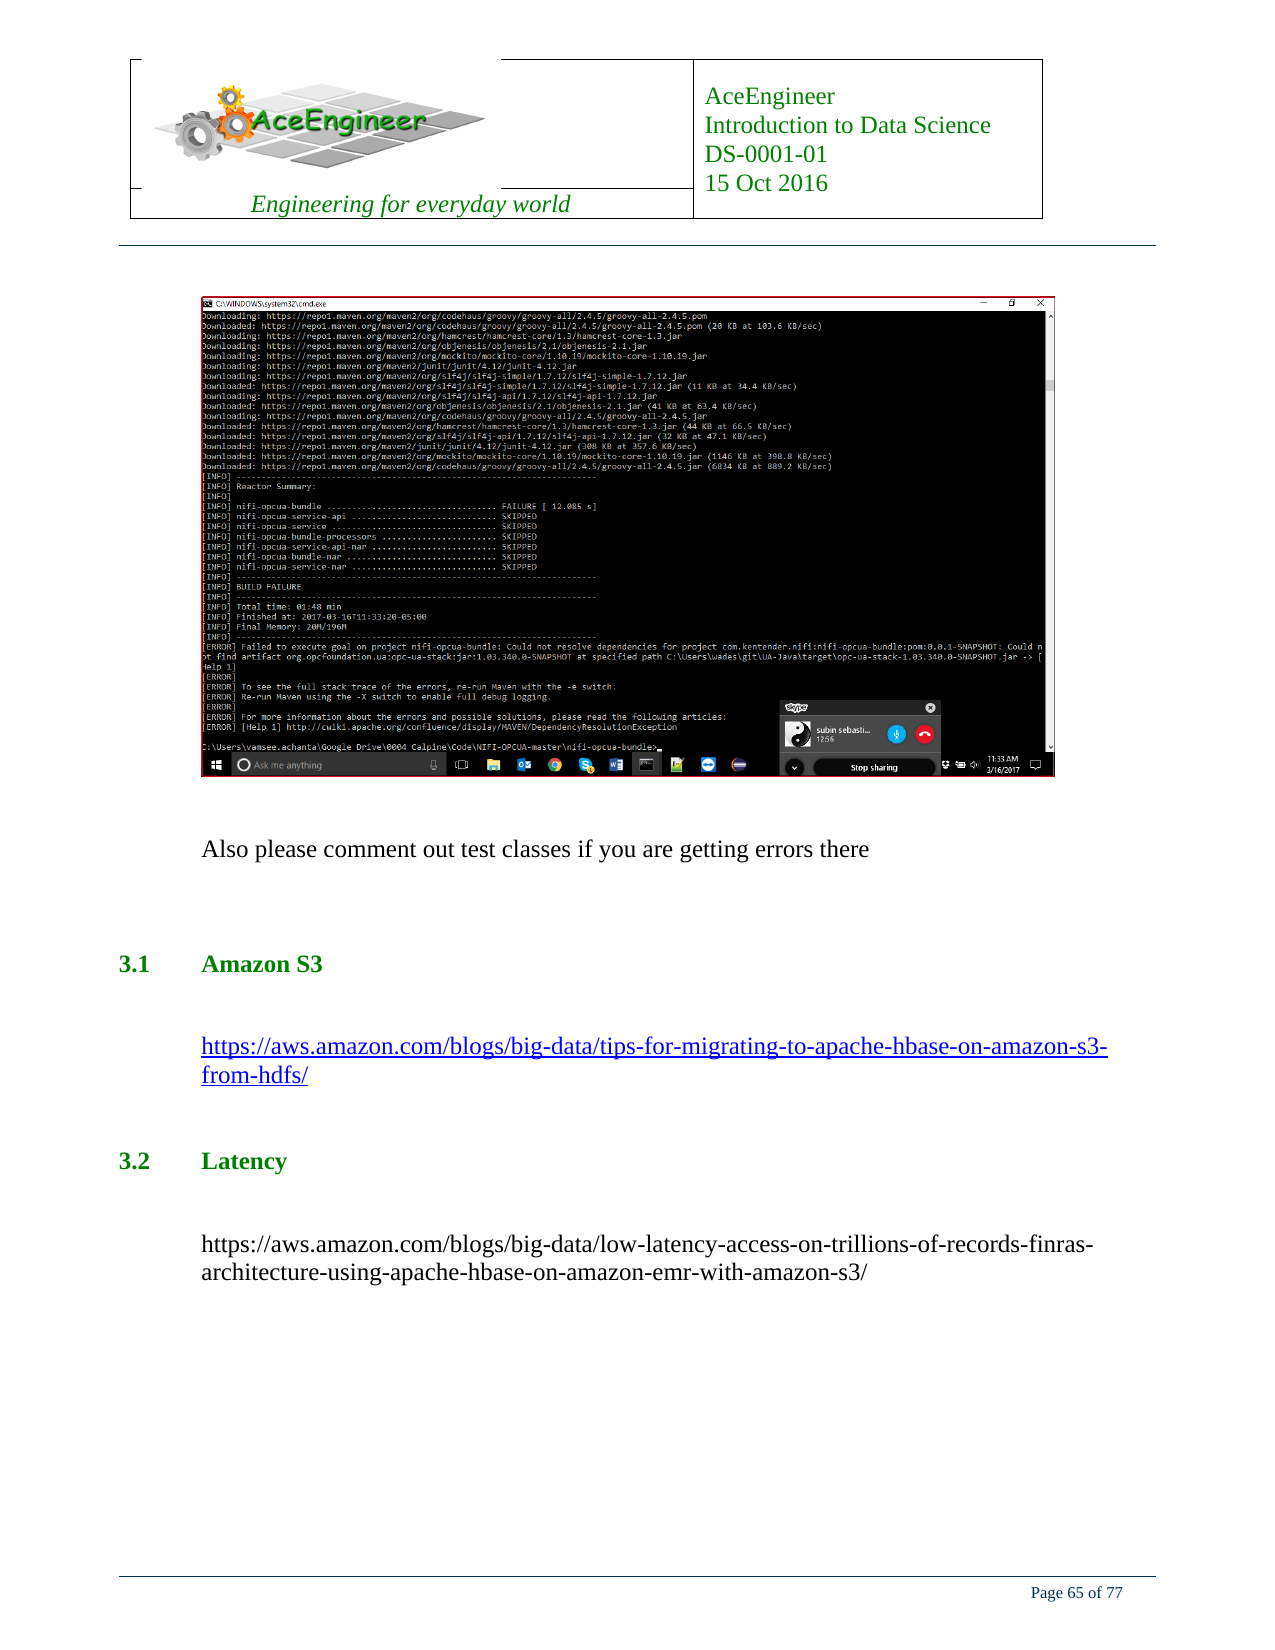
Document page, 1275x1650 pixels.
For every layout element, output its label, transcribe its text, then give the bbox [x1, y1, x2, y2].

text https://aws.amazon.com/blogs/big-data/tips-for-migrating-to-apache-hbase-on-amazon-s3-from-hdfs/ [201, 1031, 1156, 1089]
text Also please comment out test classes if you are getting errors there [201, 834, 1156, 862]
picture [141, 59, 501, 189]
picture [201, 296, 1055, 777]
subtitle Latency [118, 1146, 1156, 1175]
text https://aws.amazon.com/blogs/big-data/low-latency-access-on-trillions-of-records-finras-architecture-using-apache-hbase-on-amazon-emr-with-amazon-s3/ [201, 1229, 1156, 1286]
subtitle Amazon S3 [118, 949, 1156, 977]
